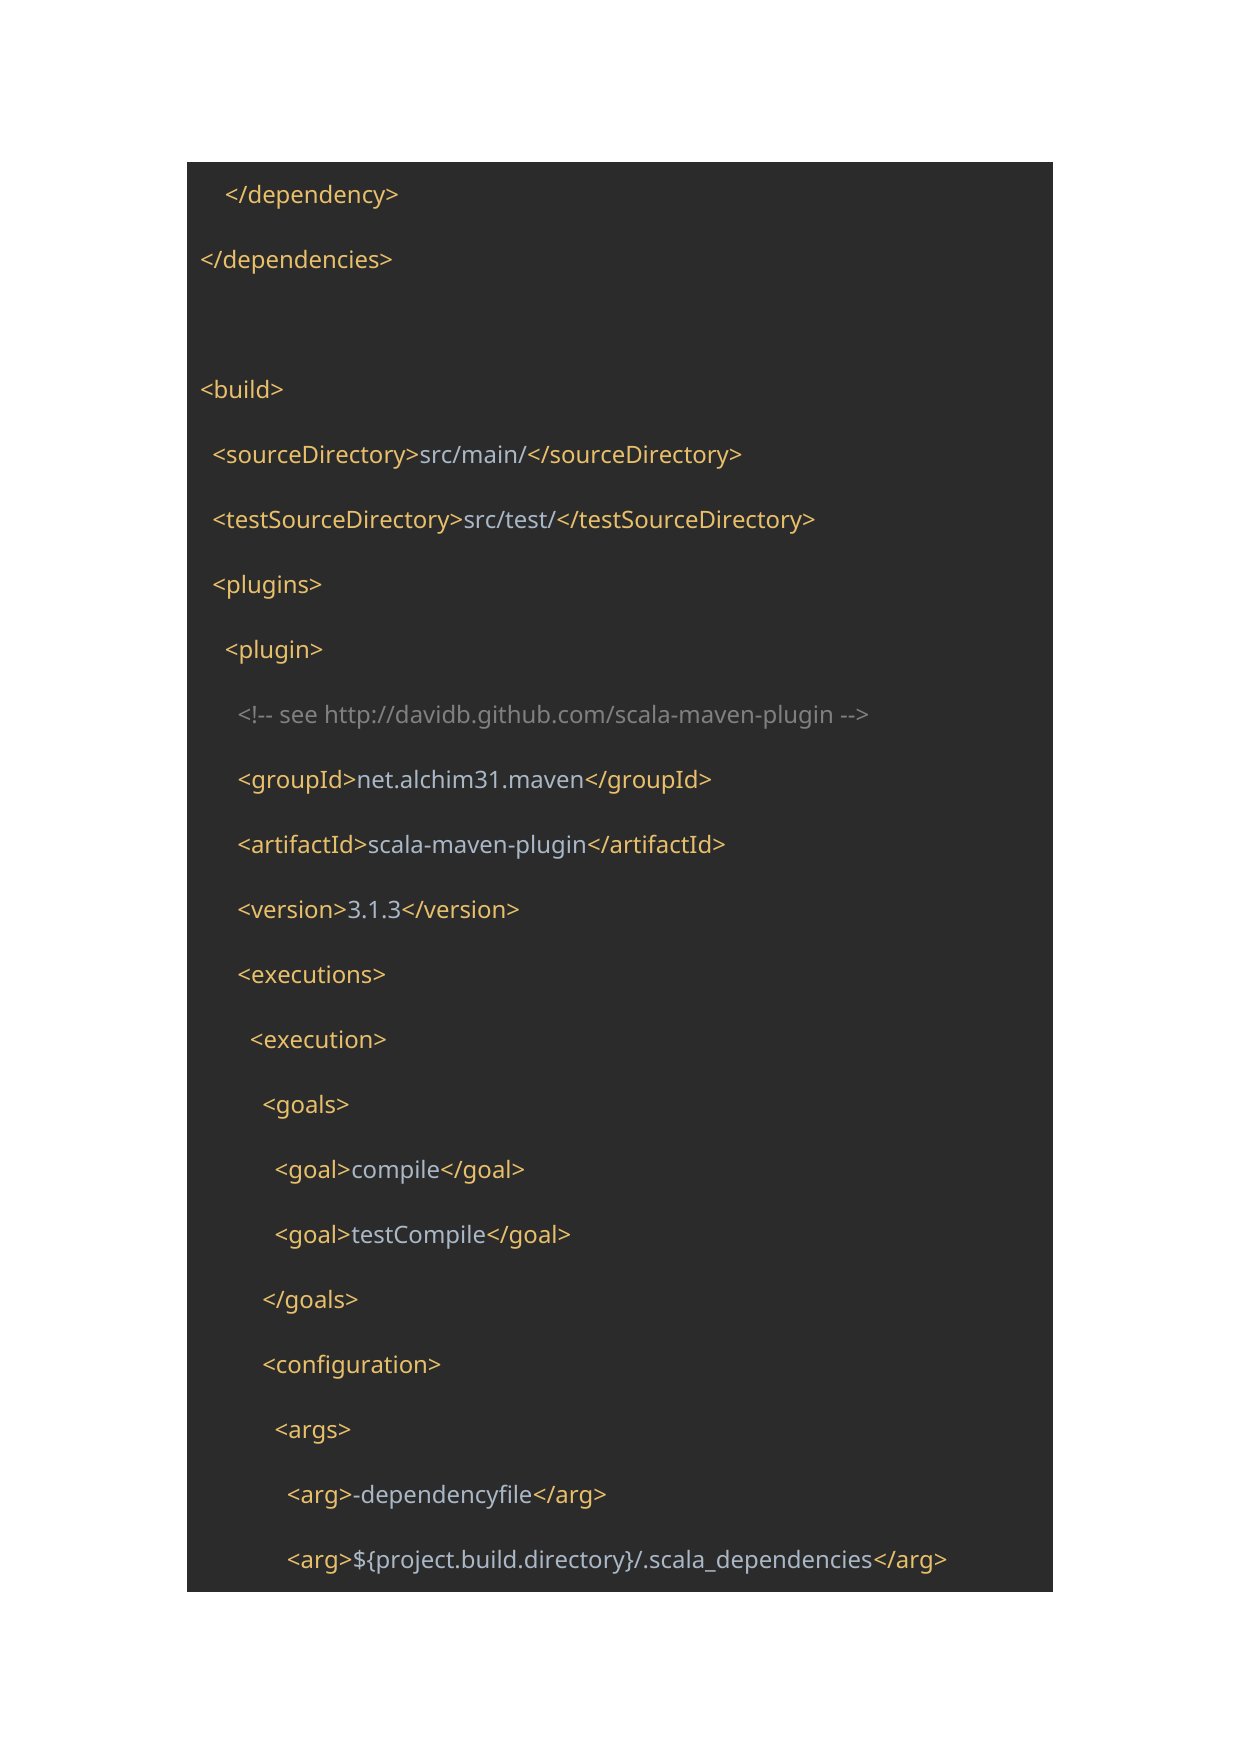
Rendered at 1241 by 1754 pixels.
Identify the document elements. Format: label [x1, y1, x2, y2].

text [187, 162, 1053, 1592]
